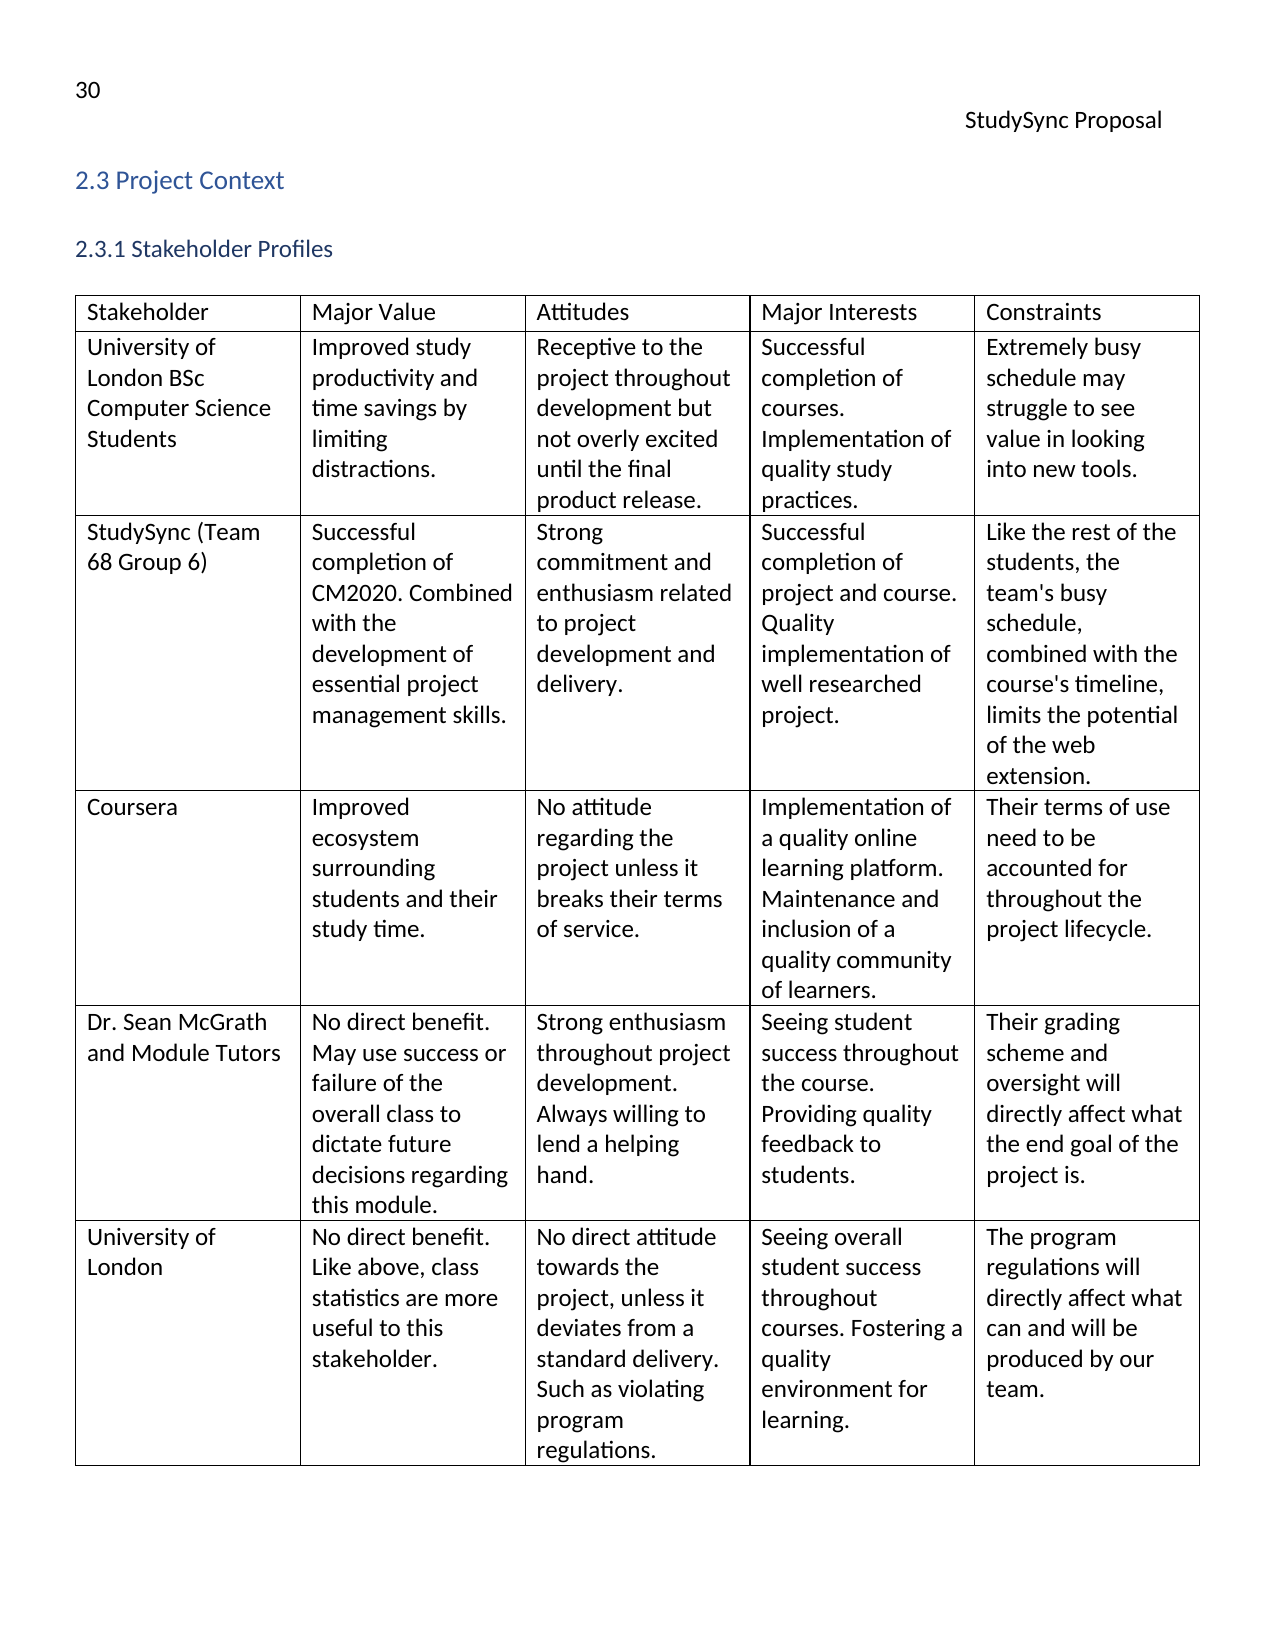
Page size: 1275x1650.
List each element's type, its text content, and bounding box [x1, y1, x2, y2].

table_cell Coursera [76, 791, 300, 1005]
table_cell Strong enthusiasm throughout project development. Always willing to lend a helping hand. [526, 1006, 749, 1220]
table_header Major Value [301, 296, 525, 331]
table_cell The program regulations will directly affect what can and will be produced by our team. [975, 1221, 1199, 1465]
table_cell Strong commitment and enthusiasm related to project development and delivery. [526, 516, 749, 790]
table_cell Improved study productivity and time savings by limiting distractions. [301, 332, 525, 515]
table_cell Dr. Sean McGrath and Module Tutors [76, 1006, 300, 1220]
table_cell StudySync (Team 68 Group 6) [76, 516, 300, 790]
subtitle 2.3 Project Context [75, 163, 1200, 196]
table_cell Their grading scheme and oversight will directly affect what the end goal of the project is. [975, 1006, 1199, 1220]
table_header Attitudes [526, 296, 749, 331]
subtitle 2.3.1 Stakeholder Profiles [75, 234, 1200, 264]
table_cell Extremely busy schedule may struggle to see value in looking into new tools. [975, 332, 1199, 515]
table_cell University of London BSc Computer Science Students [76, 332, 300, 515]
table_cell Successful completion of CM2020. Combined with the development of essential project management skills. [301, 516, 525, 790]
table_cell Successful completion of courses. Implementation of quality study practices. [751, 332, 974, 515]
table_cell Receptive to the project throughout development but not overly excited until the final product release. [526, 332, 749, 515]
table_cell Implementation of a quality online learning platform. Maintenance and inclusion of a quality community of learners. [751, 791, 974, 1005]
table_cell No direct attitude towards the project, unless it deviates from a standard delivery. Such as violating program regulations. [526, 1221, 749, 1465]
table_cell Their terms of use need to be accounted for throughout the project lifecycle. [975, 791, 1199, 1005]
table_cell Successful completion of project and course. Quality implementation of well researched project. [751, 516, 974, 790]
table_cell No attitude regarding the project unless it breaks their terms of service. [526, 791, 749, 1005]
table_cell University of London [76, 1221, 300, 1465]
table_header Constraints [975, 296, 1199, 331]
table_cell Like the rest of the students, the team's busy schedule, combined with the course's timeline, limits the potential of the web extension. [975, 516, 1199, 790]
table_cell No direct benefit. May use success or failure of the overall class to dictate future decisions regarding this module. [301, 1006, 525, 1220]
table_header Stakeholder [76, 296, 300, 331]
table_cell No direct benefit. Like above, class statistics are more useful to this stakeholder. [301, 1221, 525, 1465]
table_cell Seeing overall student success throughout courses. Fostering a quality environment for learning. [751, 1221, 974, 1465]
table_cell Improved ecosystem surrounding students and their study time. [301, 791, 525, 1005]
table_cell Seeing student success throughout the course. Providing quality feedback to students. [751, 1006, 974, 1220]
table_header Major Interests [751, 296, 974, 331]
